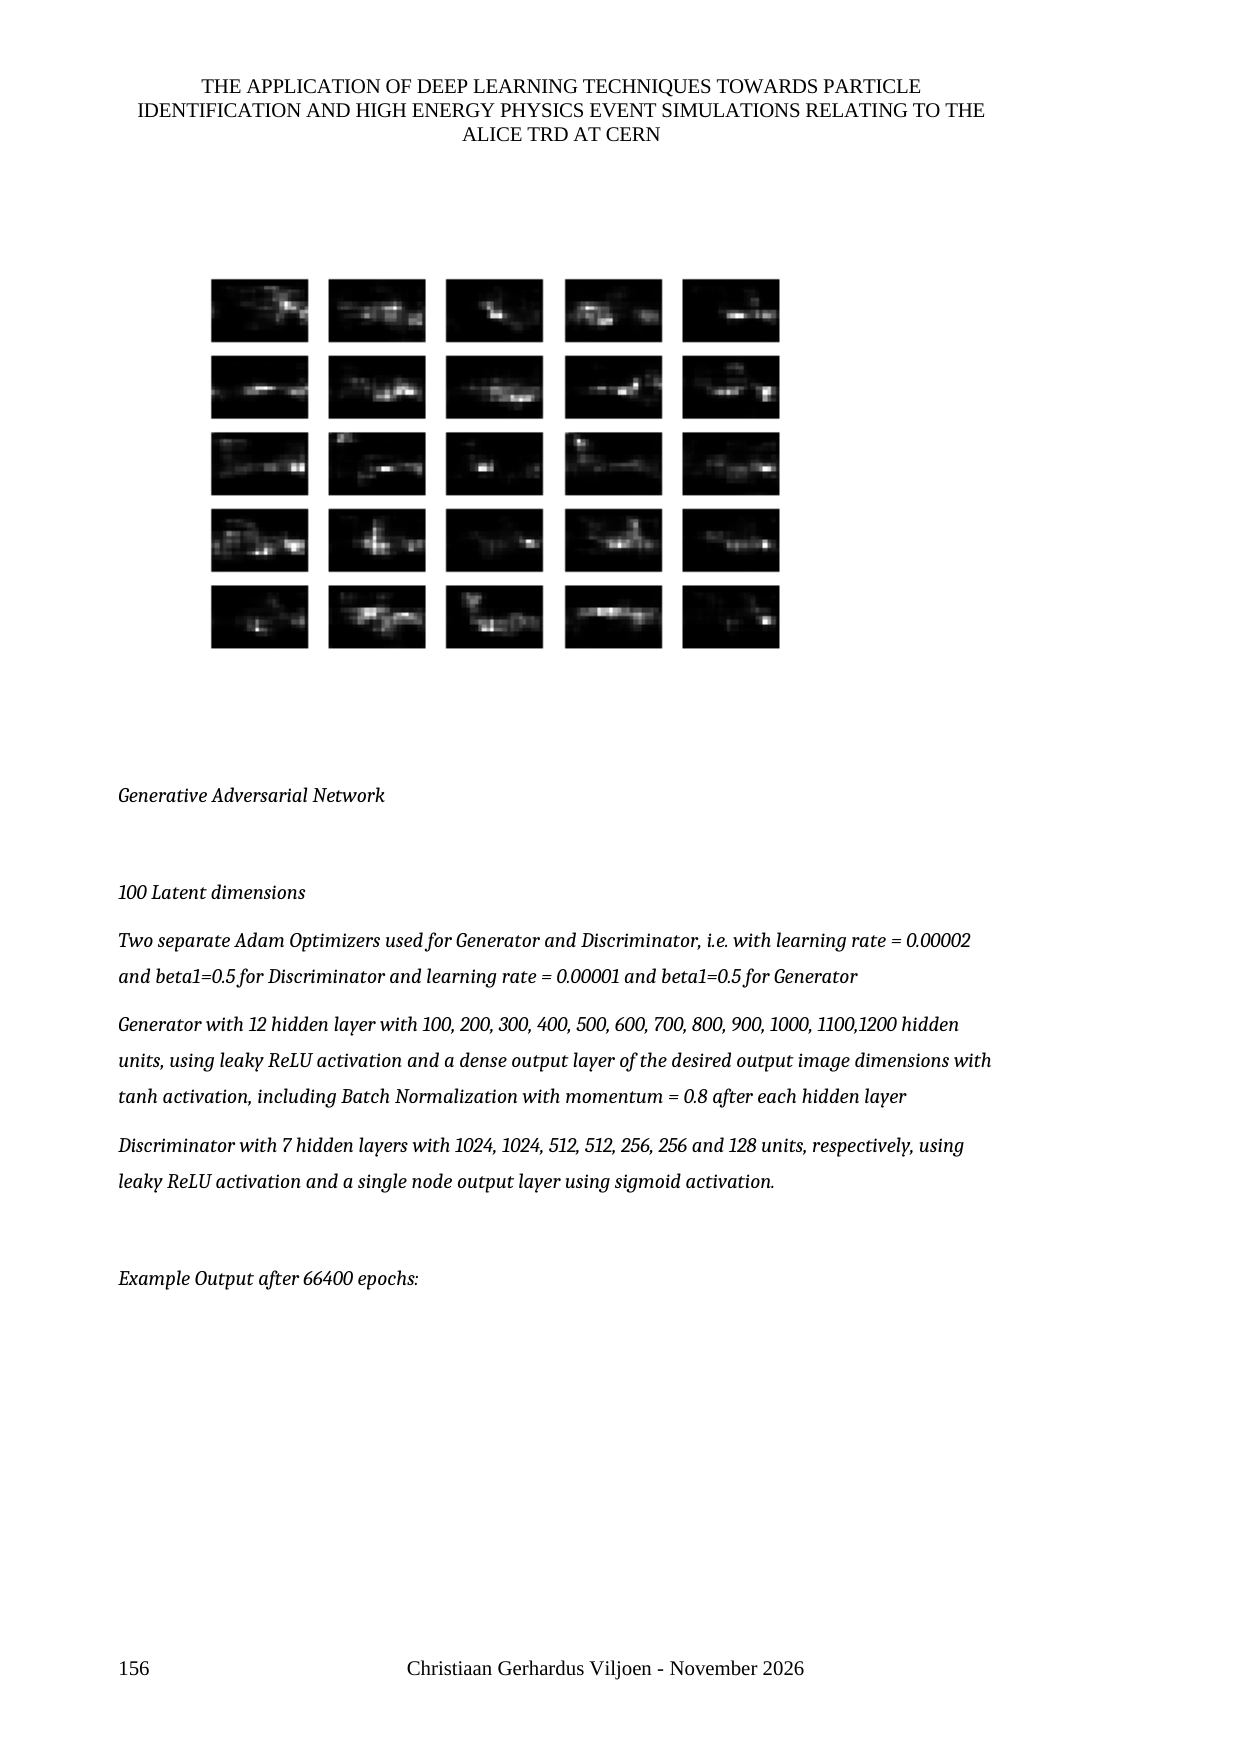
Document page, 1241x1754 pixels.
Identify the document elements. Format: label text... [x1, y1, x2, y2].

text Two separate Adam Optimizers used for Generator and Discriminator, i.e. with learning rate = 0.00002 and beta1=0.5 for Discriminator and learning rate = 0.00001 and beta1=0.5 for Generator [118, 929, 1004, 989]
picture [118, 220, 853, 710]
text Example Output after 66400 epochs: [118, 1266, 1004, 1290]
text 100 Latent dimensions [118, 880, 1004, 904]
text Discriminator with 7 hidden layers with 1024, 1024, 512, 512, 256, 256 and 128 units, respectively, using leaky ReLU activation and a single node output layer using sigmoid activation. [118, 1133, 1004, 1193]
text Generator with 12 hidden layer with 100, 200, 300, 400, 500, 600, 700, 800, 900, 1000, 1100,1200 hidden units, using leaky ReLU activation and a dense output layer of the desired output image dimensions with tanh activation, including Batch Normalization with momentum = 0.8 after each hidden layer [118, 1013, 1004, 1109]
text Generative Adversarial Network [118, 783, 1004, 807]
